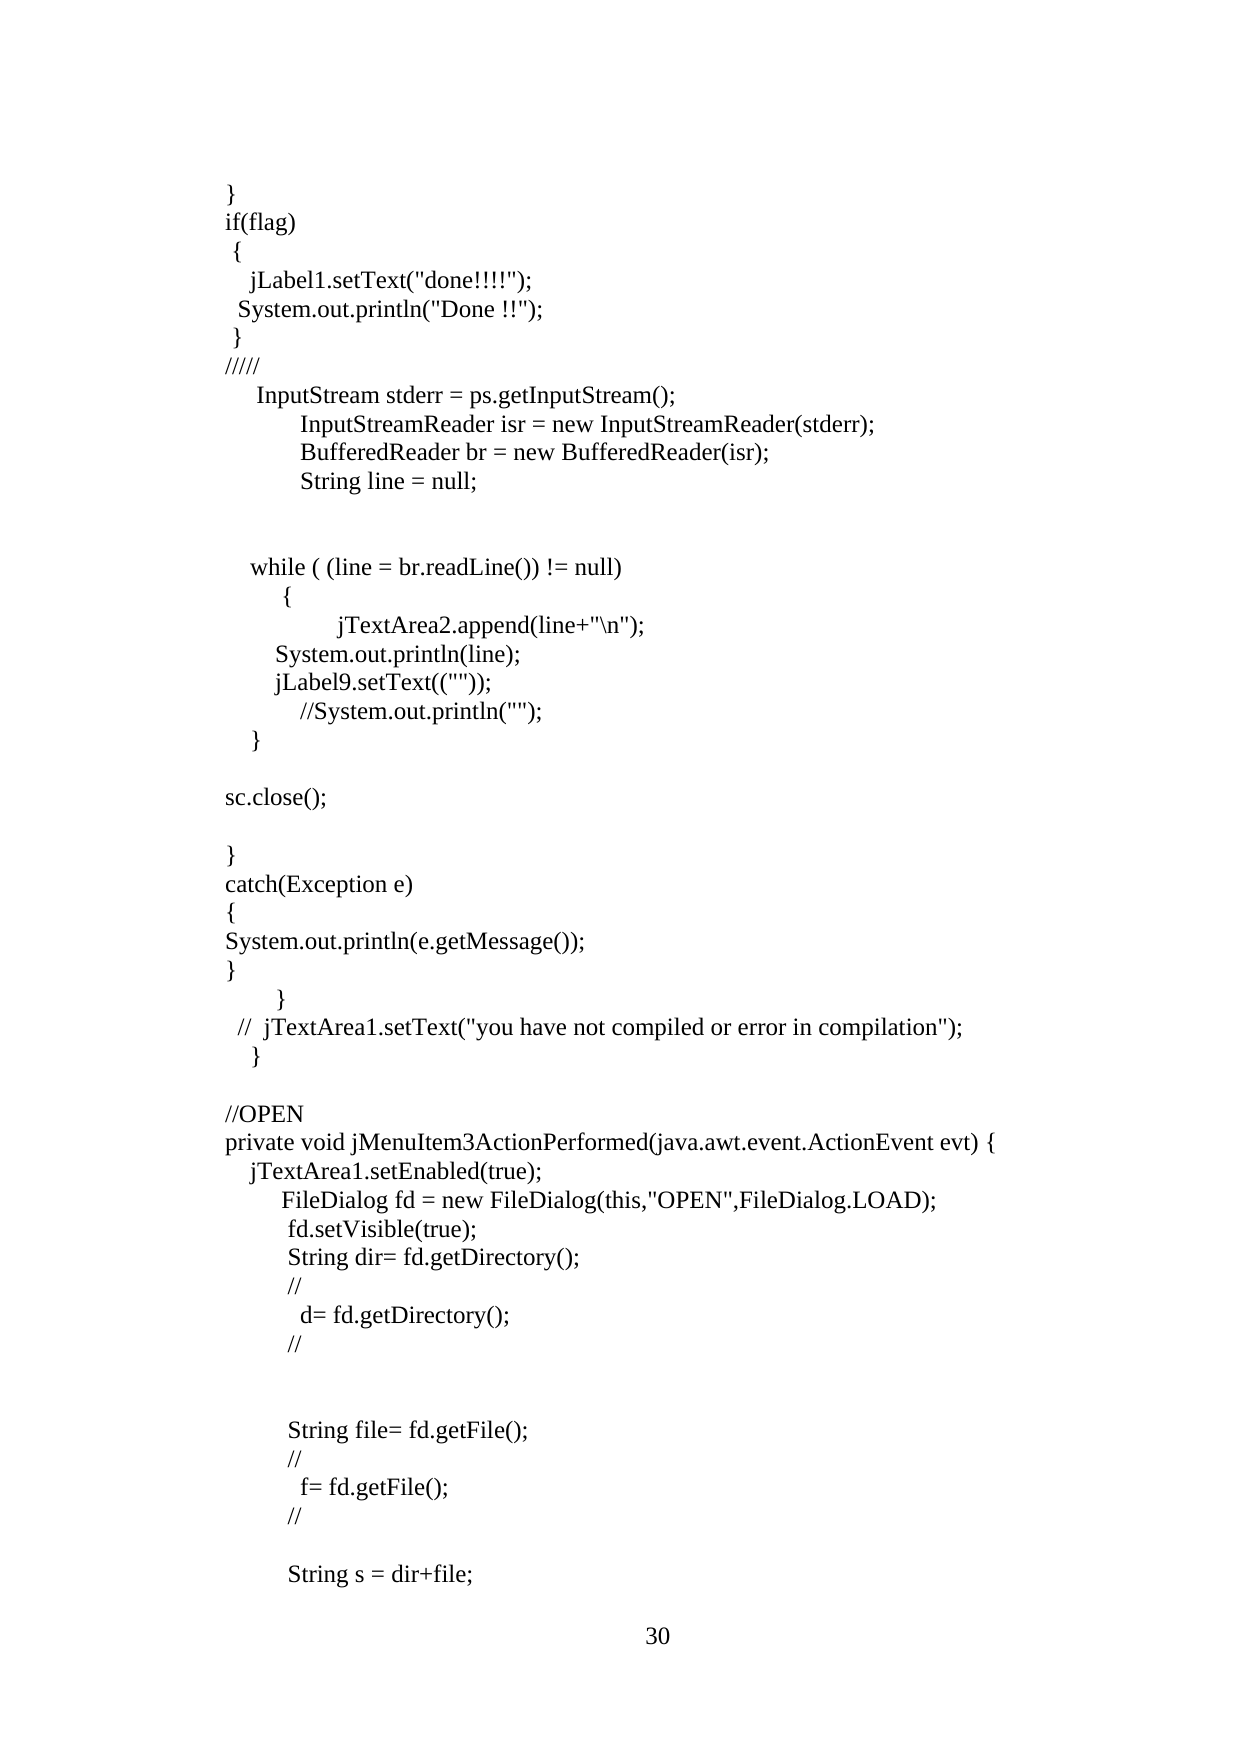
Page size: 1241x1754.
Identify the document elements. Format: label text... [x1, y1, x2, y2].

text System.out.println(line); [225, 639, 1090, 667]
text if(flag) [225, 207, 1090, 236]
text FileDialog fd = new FileDialog(this,"OPEN",FileDialog.LOAD); [225, 1185, 1090, 1214]
text jTextArea2.append(line+"\n"); [225, 610, 1090, 639]
text jLabel9.setText(("")); [225, 667, 1090, 696]
text InputStreamReader isr = new InputStreamReader(stderr); [225, 409, 1090, 437]
text { [225, 236, 1090, 265]
text catch(Exception e) [225, 869, 1090, 897]
text String s = dir+file; [225, 1559, 1090, 1587]
text //System.out.println(""); [225, 696, 1090, 725]
text //OPEN [225, 1099, 1090, 1127]
text jLabel1.setText("done!!!!"); [225, 265, 1090, 294]
text while ( (line = br.readLine()) != null) [225, 552, 1090, 581]
text String file= fd.getFile(); [225, 1415, 1090, 1444]
text ///// [225, 351, 1090, 380]
text { [225, 581, 1090, 610]
text } [225, 1041, 1090, 1070]
text String dir= fd.getDirectory(); [225, 1242, 1090, 1271]
text } [225, 955, 1090, 984]
text // [225, 1329, 1090, 1357]
text } [225, 984, 1090, 1012]
text jTextArea1.setEnabled(true); [225, 1156, 1090, 1185]
text { [225, 897, 1090, 926]
text System.out.println(e.getMessage()); [225, 926, 1090, 955]
text } [225, 322, 1090, 351]
text String line = null; [225, 466, 1090, 495]
text } [225, 840, 1090, 869]
text fd.setVisible(true); [225, 1214, 1090, 1242]
text private void jMenuItem3ActionPerformed(java.awt.event.ActionEvent evt) { [225, 1127, 1090, 1156]
text System.out.println("Done !!"); [225, 294, 1090, 322]
text InputStream stderr = ps.getInputStream(); [225, 380, 1090, 409]
text // jTextArea1.setText("you have not compiled or error in compilation"); [225, 1012, 1090, 1041]
text // [225, 1271, 1090, 1300]
text // [225, 1501, 1090, 1530]
text BufferedReader br = new BufferedReader(isr); [225, 437, 1090, 466]
text } [225, 725, 1090, 754]
text sc.close(); [225, 782, 1090, 811]
text f= fd.getFile(); [225, 1472, 1090, 1501]
text d= fd.getDirectory(); [225, 1300, 1090, 1329]
text } [225, 179, 1090, 207]
text // [225, 1444, 1090, 1472]
